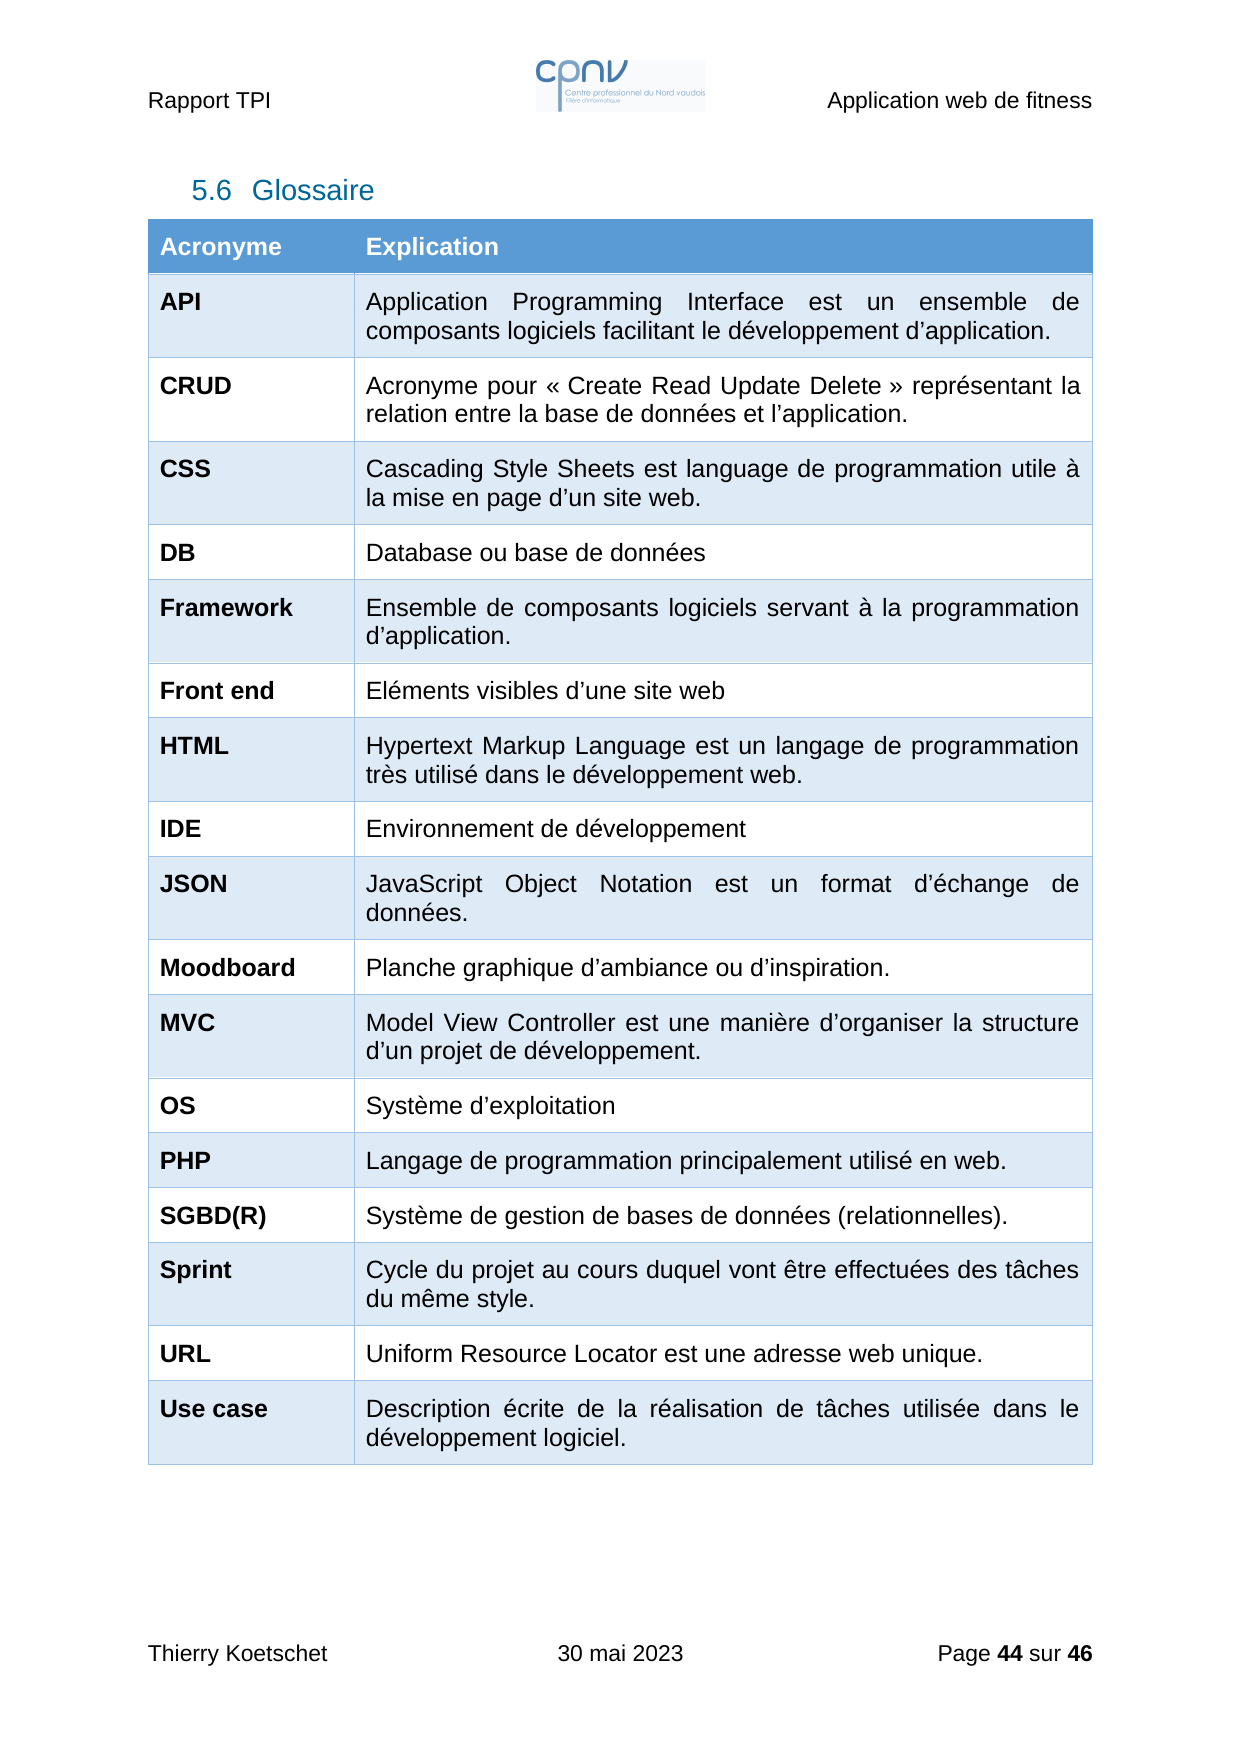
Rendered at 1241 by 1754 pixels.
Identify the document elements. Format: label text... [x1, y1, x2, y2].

table_cell Uniform Resource Locator est une adresse web unique. [355, 1326, 1092, 1380]
table_cell Framework [149, 580, 354, 662]
table_cell Langage de programmation principalement utilisé en web. [355, 1133, 1092, 1187]
table_cell CRUD [149, 358, 354, 441]
table_cell API [149, 275, 354, 357]
table_cell Hypertext Markup Language est un langage de programmation très utilisé dans le développement web. [355, 718, 1092, 801]
table_header Explication [355, 220, 1092, 273]
table_cell PHP [149, 1133, 354, 1187]
table_cell Acronyme pour « Create Read Update Delete » représentant la relation entre la base de données et l’application. [355, 358, 1092, 441]
table_cell Cascading Style Sheets est language de programmation utile à la mise en page d’un site web. [355, 442, 1092, 524]
table_cell Description écrite de la réalisation de tâches utilisée dans le développement logiciel. [355, 1381, 1092, 1464]
table_cell JSON [149, 857, 354, 939]
table_cell SGBD(R) [149, 1188, 354, 1242]
table_cell Front end [149, 664, 354, 717]
table_cell Application Programming Interface est un ensemble de composants logiciels facilitant le développement d’application. [355, 275, 1092, 357]
table_cell URL [149, 1326, 354, 1380]
table_cell IDE [149, 802, 354, 856]
table_cell Système d’exploitation [355, 1079, 1092, 1132]
table_cell Sprint [149, 1243, 354, 1325]
table_cell Model View Controller est une manière d’organiser la structure d’un projet de développement. [355, 995, 1092, 1077]
table_cell CSS [149, 442, 354, 524]
table_cell Eléments visibles d’une site web [355, 664, 1092, 717]
subtitle Glossaire [191, 173, 1092, 206]
table_cell MVC [149, 995, 354, 1077]
table_cell Moodboard [149, 940, 354, 994]
table_cell HTML [149, 718, 354, 801]
table_cell Environnement de développement [355, 802, 1092, 856]
table_cell Ensemble de composants logiciels servant à la programmation d’application. [355, 580, 1092, 662]
table_cell Planche graphique d’ambiance ou d’inspiration. [355, 940, 1092, 994]
table_cell OS [149, 1079, 354, 1132]
table_cell JavaScript Object Notation est un format d’échange de données. [355, 857, 1092, 939]
table_cell Cycle du projet au cours duquel vont être effectuées des tâches du même style. [355, 1243, 1092, 1325]
table_cell DB [149, 525, 354, 579]
table_cell Database ou base de données [355, 525, 1092, 579]
table_cell Système de gestion de bases de données (relationnelles). [355, 1188, 1092, 1242]
table_header Acronyme [149, 220, 354, 273]
table_cell Use case [149, 1381, 354, 1464]
